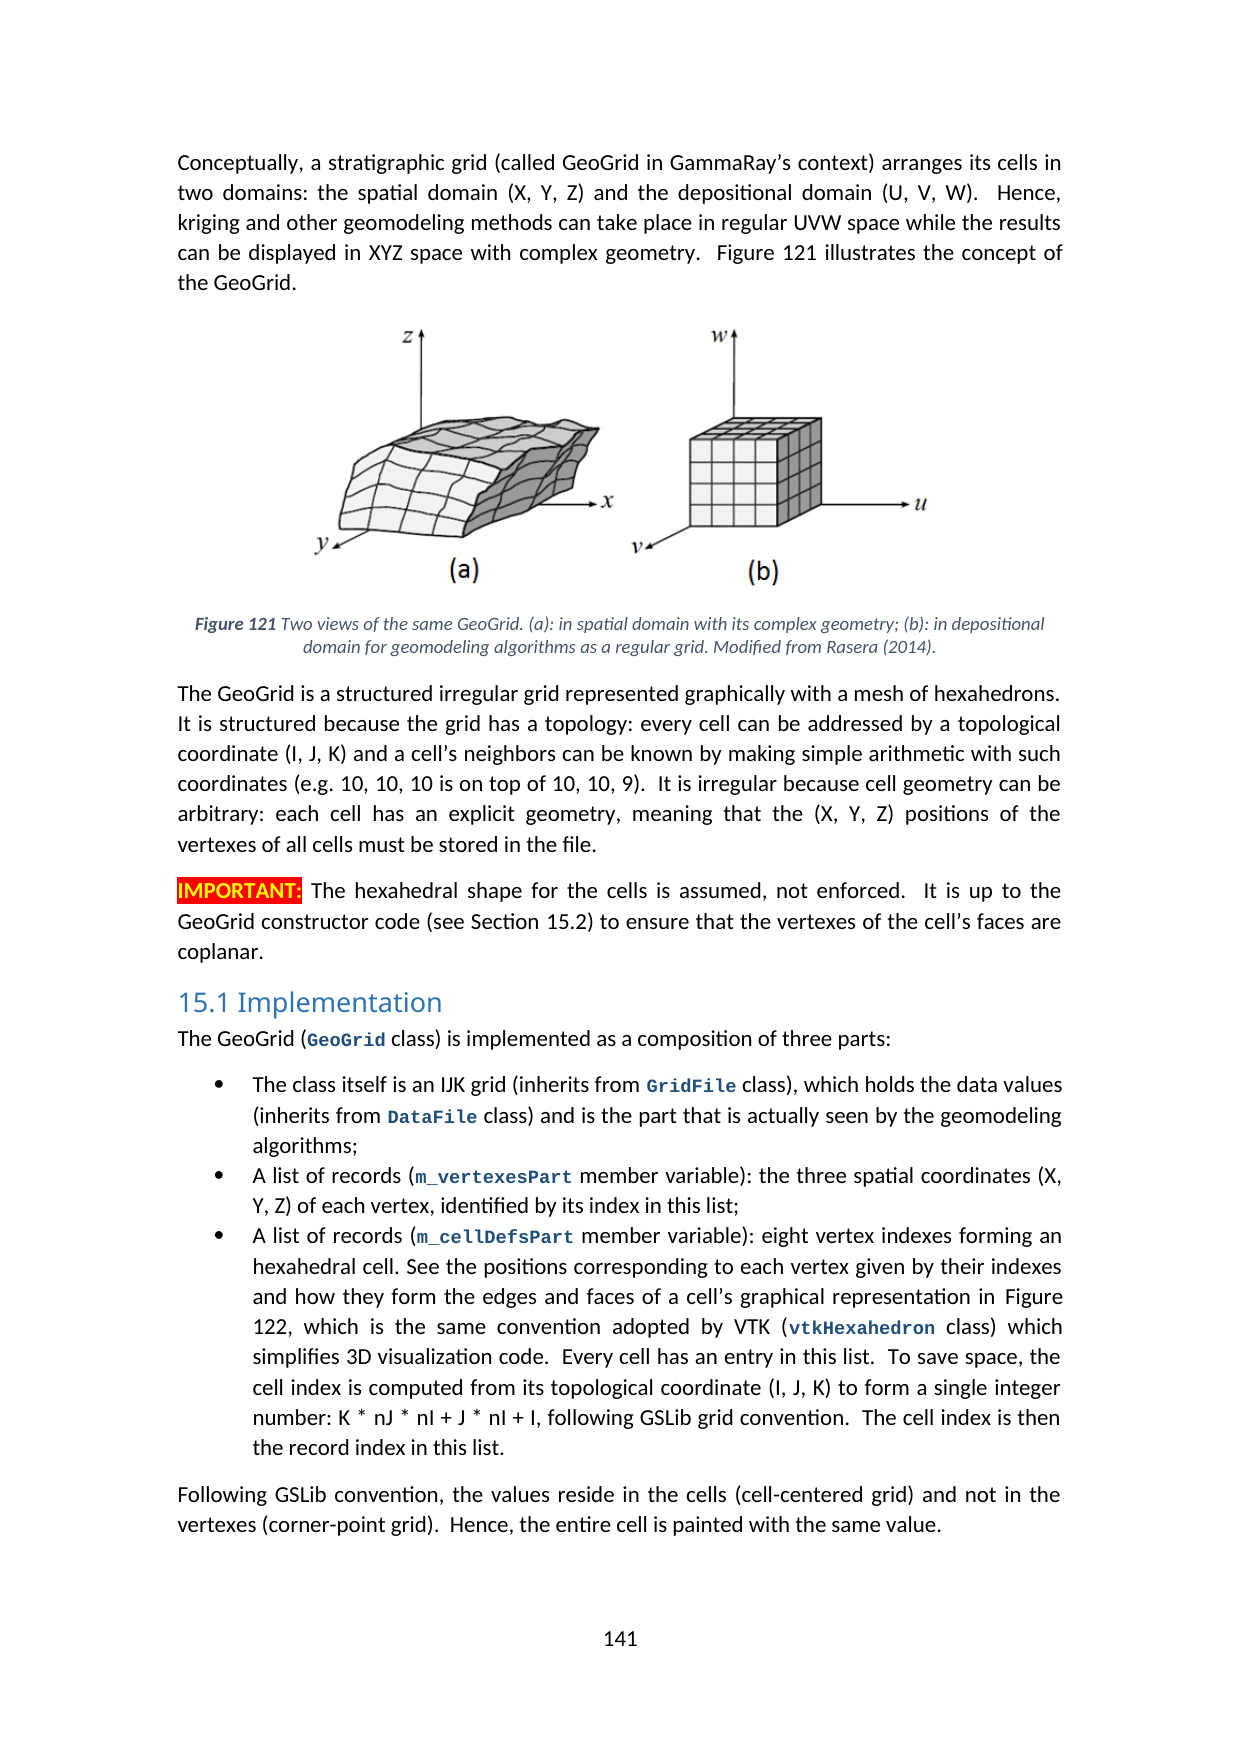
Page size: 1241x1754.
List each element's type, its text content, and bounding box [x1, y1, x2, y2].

list A list of records (m_cellDefsPart member variable): eight vertex indexes forming an hexahedral cell. See the positions corresponding to each vertex given by their indexes and how they form the edges and faces of a cell’s graphical representation in Figure 109, which is the same convention adopted by VTK (vtkHexahedron class) which simplifies 3D visualization code. Every cell has an entry in this list. To save space, the cell index is computed from its topological coordinate (I, J, K) to form a single integer number: K * nJ * nI + J * nI + I, following GSLib grid convention. The cell index is then the record index in this list. [215, 1222, 1063, 1461]
text Figure 121 Two views of the same GeoGrid. (a): in spatial domain with its complex geometry; (b): in depositional domain for geomodeling algorithms as a regular grid. Modified from Rasera (2014). [177, 612, 1063, 658]
text Conceptually, a stratigraphic grid (called GeoGrid in GammaRay’s context) arranges its cells in two domains: the spatial domain (X, Y, Z) and the depositional domain (U, V, W). Hence, kriging and other geomodeling methods can take place in regular UVW space while the results can be displayed in XYZ space with complex geometry. Figure 108 illustrates the concept of the GeoGrid. [177, 148, 1063, 296]
text IMPORTANT: The hexahedral shape for the cells is assumed, not enforced. It is up to the GeoGrid constructor code (see Section 14.2) to ensure that the vertexes of the cell’s faces are coplanar. [177, 877, 1063, 965]
text Following GSLib convention, the values reside in the cells (cell-centered grid) and not in the vertexes (corner-point grid). Hence, the entire cell is painted with the same value. [177, 1480, 1063, 1538]
text The GeoGrid is a structured irregular grid represented graphically with a mesh of hexahedrons. It is structured because the grid has a topology: every cell can be addressed by a topological coordinate (I, J, K) and a cell’s neighbors can be known by making simple arithmetic with such coordinates (e.g. 10, 10, 10 is on top of 10, 10, 9). It is irregular because cell geometry can be arbitrary: each cell has an explicit geometry, meaning that the (X, Y, Z) positions of the vertexes of all cells must be stored in the file. [177, 679, 1063, 858]
list The class itself is an IJK grid (inherits from GridFile class), which holds the data values (inherits from DataFile class) and is the part that is actually seen by the geomodeling algorithms; [215, 1071, 1063, 1159]
list A list of records (m_vertexesPart member variable): the three spatial coordinates (X, Y, Z) of each vertex, identified by its index in this list; [215, 1161, 1063, 1219]
text The GeoGrid (GeoGrid class) is implemented as a composition of three parts: [177, 1024, 1063, 1052]
subtitle Implementation [177, 984, 1063, 1021]
picture [300, 315, 940, 594]
